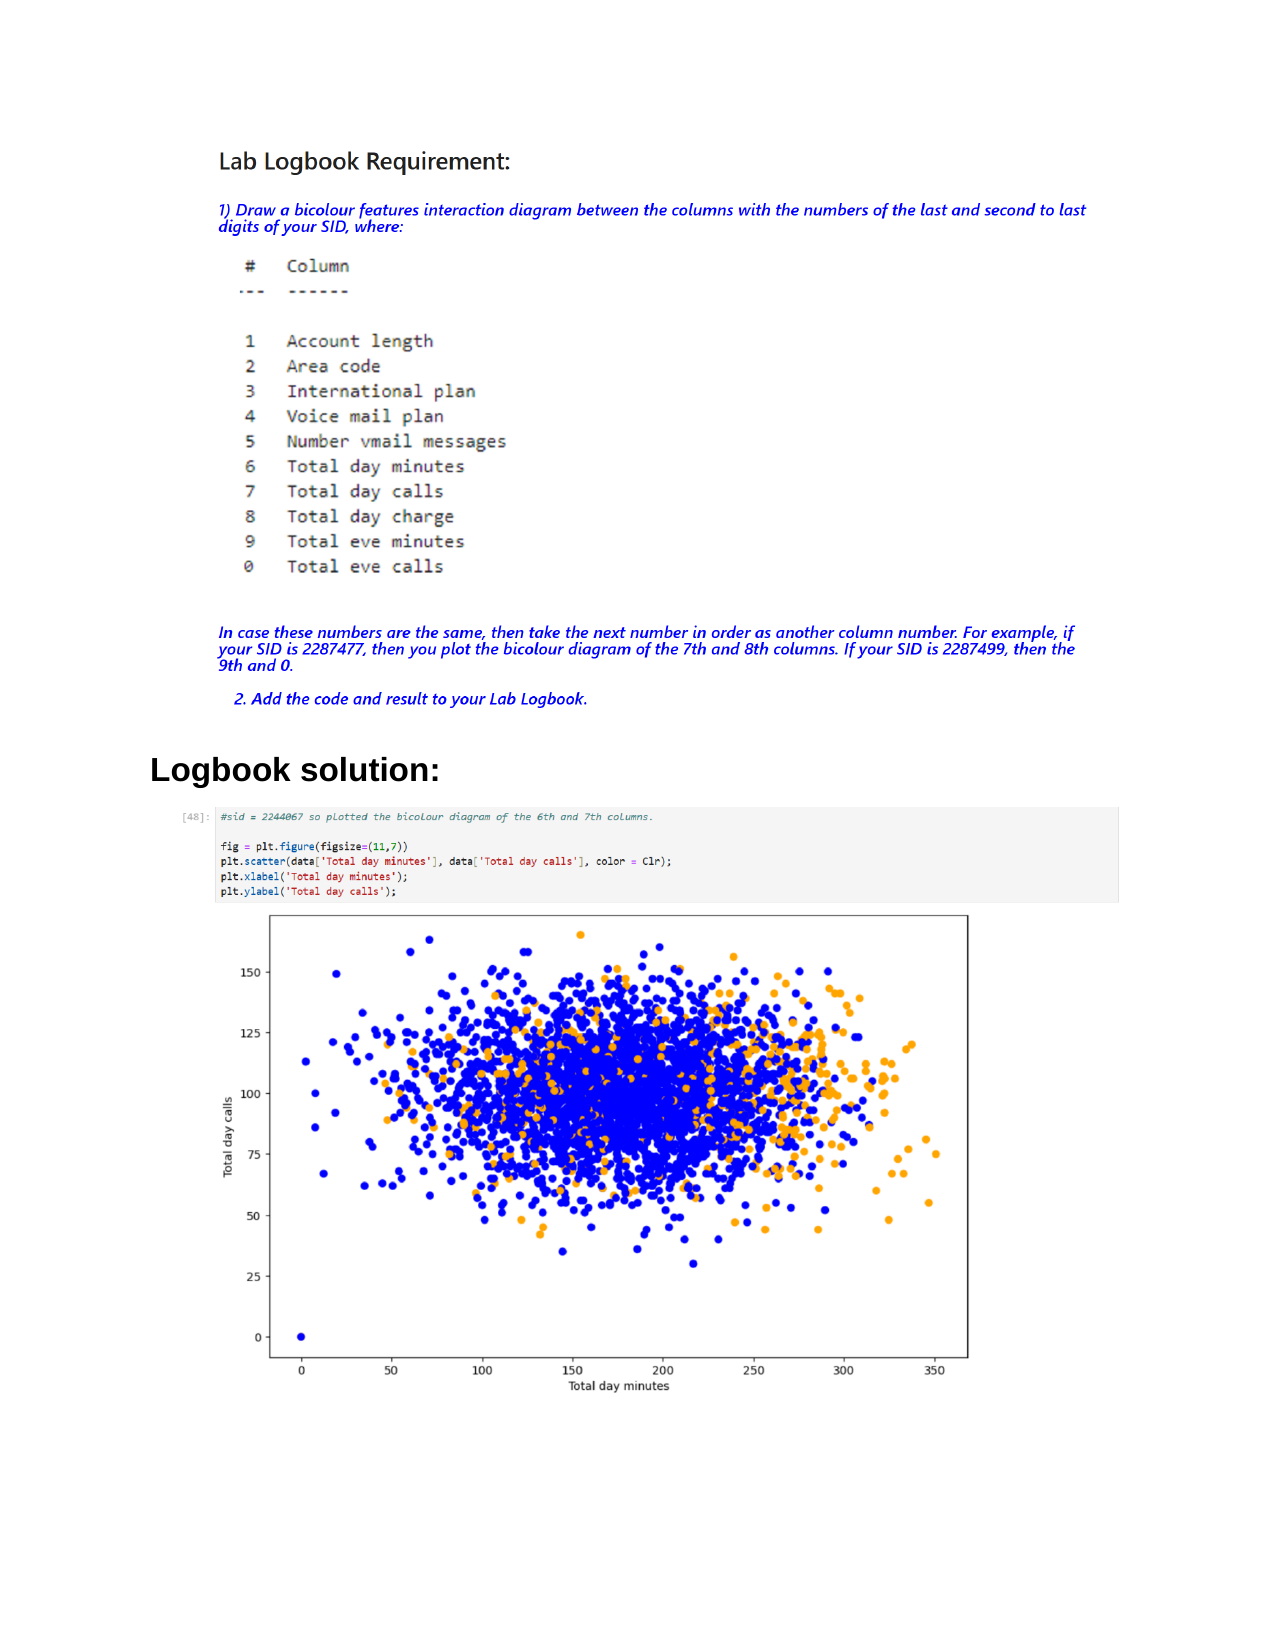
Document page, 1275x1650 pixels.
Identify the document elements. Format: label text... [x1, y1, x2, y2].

picture [150, 150, 1125, 731]
text Logbook solution: [150, 750, 1125, 788]
picture [150, 807, 1125, 1397]
